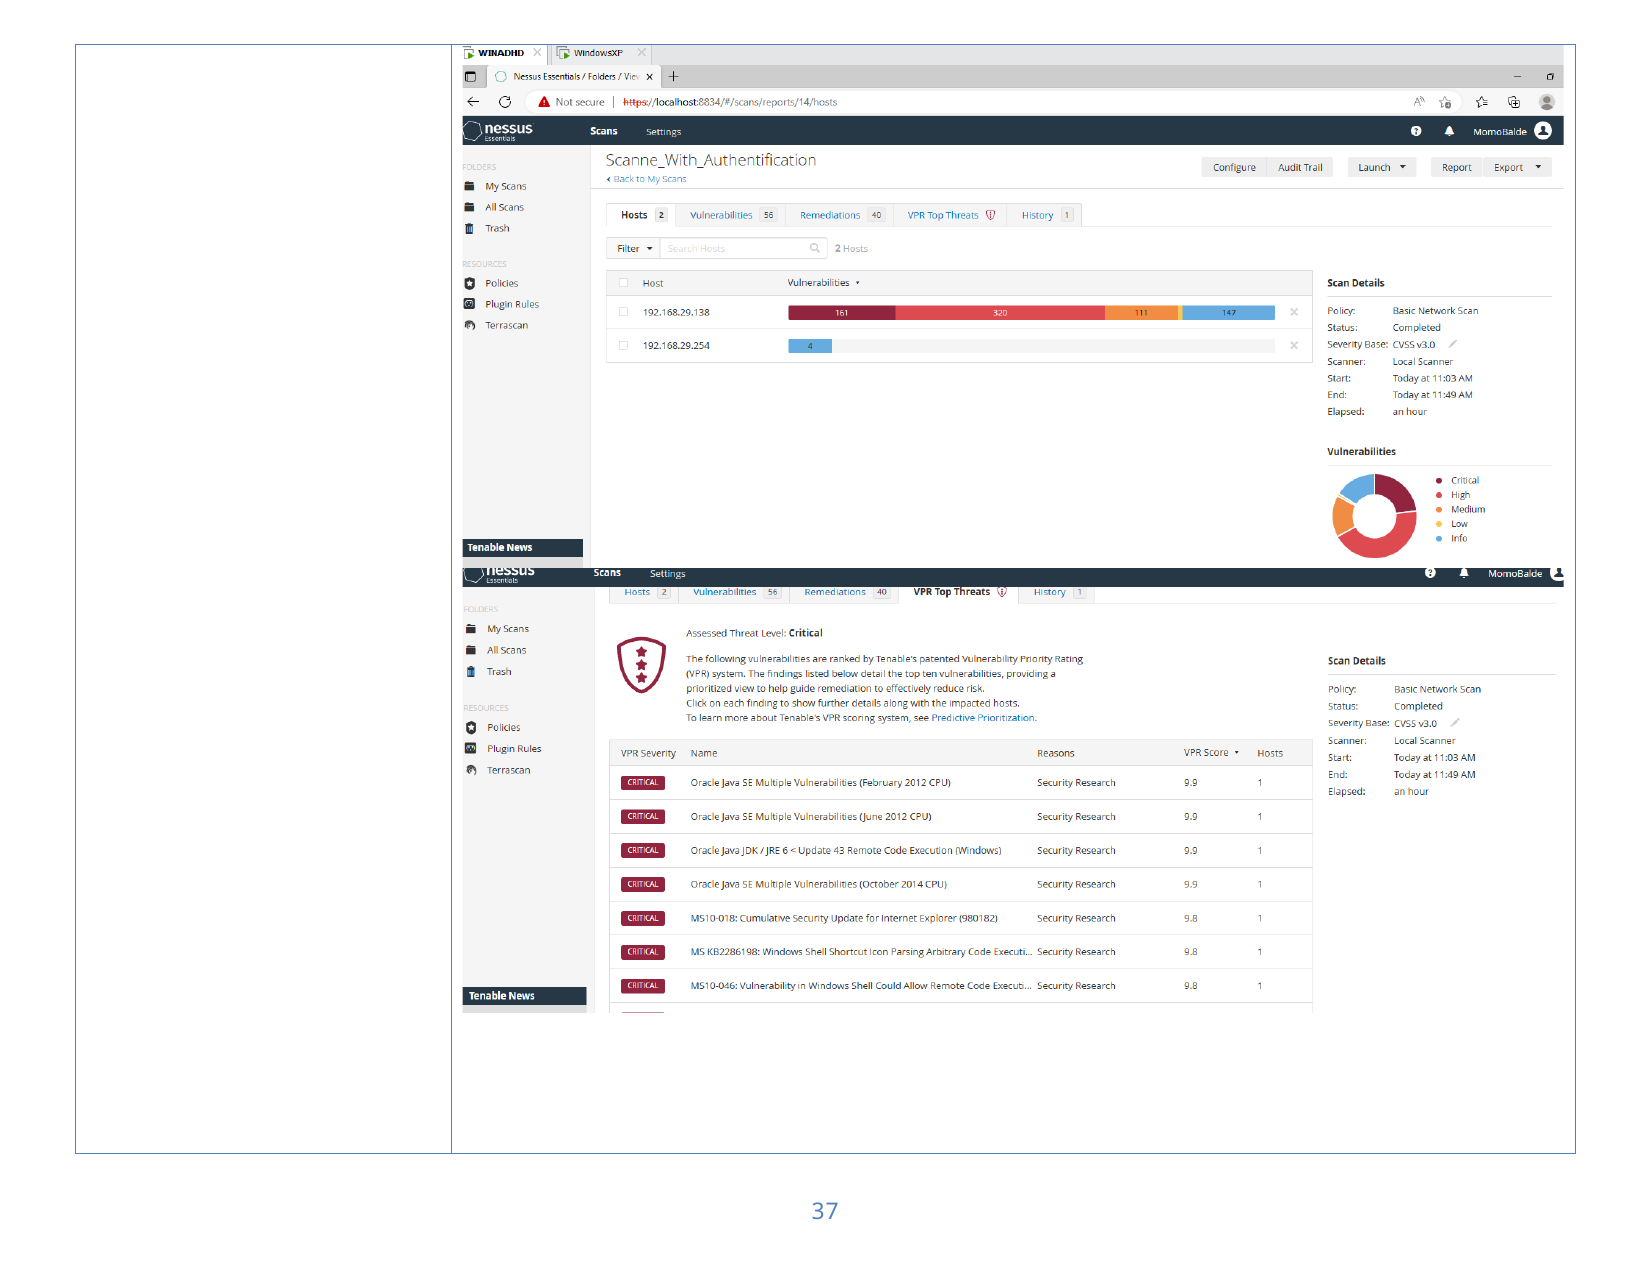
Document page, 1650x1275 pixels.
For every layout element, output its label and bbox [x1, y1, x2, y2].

picture [462, 45, 1564, 1013]
table_cell [452, 45, 1575, 1153]
table_cell [76, 45, 451, 1153]
